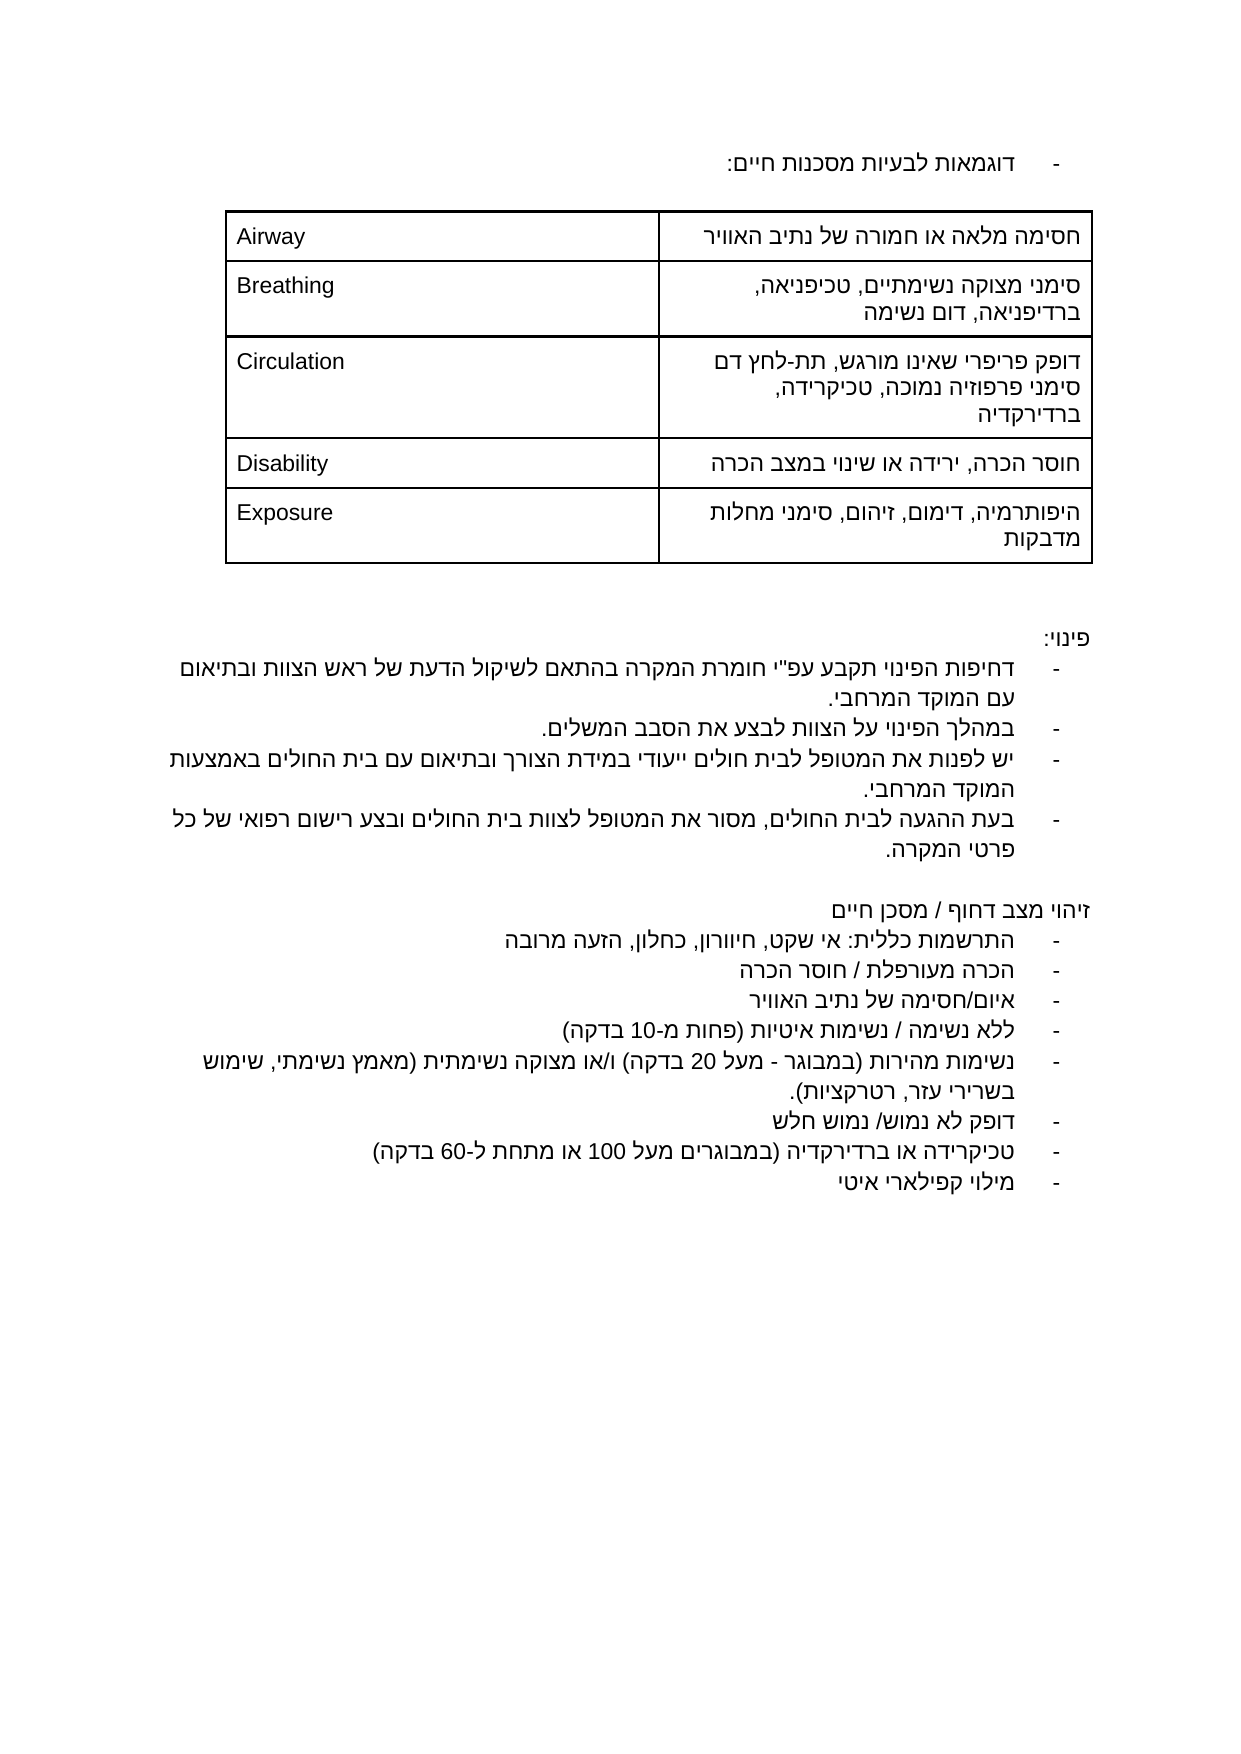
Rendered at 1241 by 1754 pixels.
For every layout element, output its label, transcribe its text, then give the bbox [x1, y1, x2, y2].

list יש לפנות את המטופל לבית חולים ייעודי במידת הצורך ובתיאום עם בית החולים באמצעות המוקד המרחבי. [150, 746, 1053, 802]
list במהלך הפינוי על הצוות לבצע את הסבב המשלים. [150, 715, 1053, 742]
list התרשמות כללית: אי שקט, חיוורון, כחלון, הזעה מרובה [150, 927, 1053, 953]
table_cell דופק פריפרי שאינו מורגש, תת-לחץ דם סימני פרפוזיה נמוכה, טכיקרידה, ברדירקדיה [660, 338, 1091, 437]
list הכרה מעורפלת / חוסר הכרה [150, 957, 1053, 983]
list ללא נשימה / נשימות איטיות (פחות מ-10 בדקה) [150, 1017, 1053, 1044]
list דחיפות הפינוי תקבע עפ"י חומרת המקרה בהתאם לשיקול הדעת של ראש הצוות ובתיאום עם המוקד המרחבי. [150, 655, 1053, 711]
table_header Airway [227, 213, 658, 260]
table_cell Circulation [227, 338, 658, 437]
list דוגמאות לבעיות מסכנות חיים: [150, 150, 1053, 176]
table_cell Disability [227, 439, 658, 487]
list נשימות מהירות (במבוגר - מעל 20 בדקה) ו/או מצוקה נשימתית (מאמץ נשימתי, שימוש בשרירי עזר, רטרקציות). [150, 1048, 1053, 1104]
table_cell סימני מצוקה נשימתיים, טכיפניאה, ברדיפניאה, דום נשימה [660, 262, 1091, 335]
text פינוי: [150, 625, 1090, 651]
list מילוי קפילארי איטי [150, 1168, 1053, 1195]
list איום/חסימה של נתיב האוויר [150, 987, 1053, 1013]
list טכיקרידה או ברדירקדיה (במבוגרים מעל 100 או מתחת ל-60 בדקה) [150, 1138, 1053, 1164]
table_cell Breathing [227, 262, 658, 335]
table_cell Exposure [227, 489, 658, 562]
table_cell חוסר הכרה, ירידה או שינוי במצב הכרה [660, 439, 1091, 487]
table_cell היפותרמיה, דימום, זיהום, סימני מחלות מדבקות [660, 489, 1091, 562]
table_header חסימה מלאה או חמורה של נתיב האוויר [660, 213, 1091, 260]
list דופק לא נמוש/ נמוש חלש [150, 1108, 1053, 1134]
text זיהוי מצב דחוף / מסכן חיים [150, 897, 1090, 923]
list בעת ההגעה לבית החולים, מסור את המטופל לצוות בית החולים ובצע רישום רפואי של כל פרטי המקרה. [150, 806, 1053, 862]
